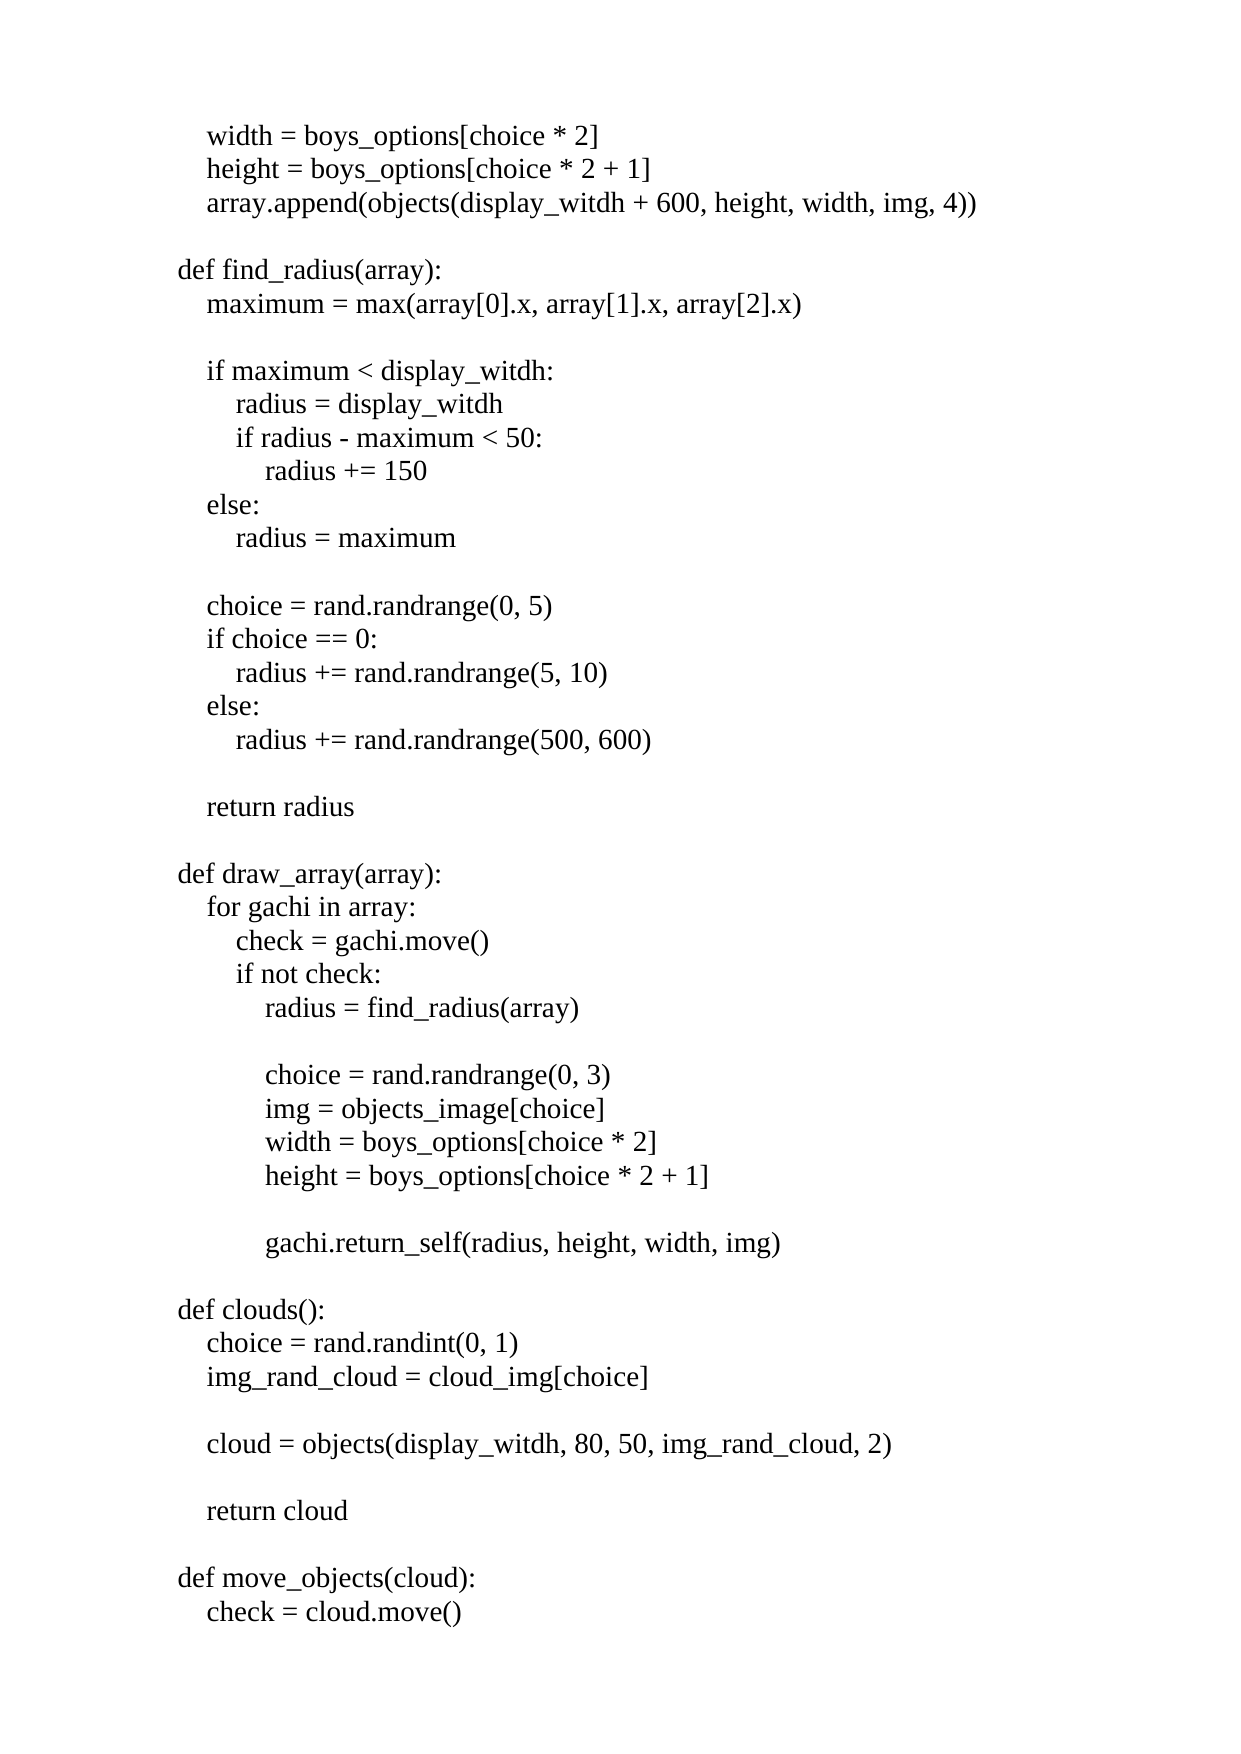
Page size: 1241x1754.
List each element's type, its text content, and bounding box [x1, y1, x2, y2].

text choice = rand.randint(0, 1) [177, 1326, 1152, 1359]
text img_rand_cloud = cloud_img[choice] [177, 1359, 1152, 1393]
text def find_radius(array): [177, 252, 1152, 286]
text cloud = objects(display_witdh, 80, 50, img_rand_cloud, 2) [177, 1426, 1152, 1460]
text if maximum < display_witdh: [177, 353, 1152, 386]
text def clouds(): [177, 1292, 1152, 1326]
text else: [177, 688, 1152, 722]
text radius = find_radius(array) [177, 990, 1152, 1024]
text height = boys_options[choice * 2 + 1] [177, 152, 1152, 185]
text def move_objects(cloud): [177, 1560, 1152, 1594]
text choice = rand.randrange(0, 5) [177, 588, 1152, 621]
text radius = maximum [177, 521, 1152, 554]
text img = objects_image[choice] [177, 1091, 1152, 1124]
text radius += 150 [177, 453, 1152, 487]
text radius += rand.randrange(5, 10) [177, 655, 1152, 688]
text else: [177, 487, 1152, 521]
text height = boys_options[choice * 2 + 1] [177, 1158, 1152, 1191]
text check = cloud.move() [177, 1594, 1152, 1627]
text return radius [177, 789, 1152, 822]
text radius = display_witdh [177, 386, 1152, 420]
text return cloud [177, 1493, 1152, 1527]
text radius += rand.randrange(500, 600) [177, 722, 1152, 755]
text choice = rand.randrange(0, 3) [177, 1057, 1152, 1091]
text gachi.return_self(radius, height, width, img) [177, 1225, 1152, 1258]
text if radius - maximum < 50: [177, 420, 1152, 453]
text def draw_array(array): [177, 856, 1152, 889]
text width = boys_options[choice * 2] [177, 118, 1152, 152]
text width = boys_options[choice * 2] [177, 1124, 1152, 1158]
text if not check: [177, 957, 1152, 990]
text maximum = max(array[0].x, array[1].x, array[2].x) [177, 286, 1152, 319]
text array.append(objects(display_witdh + 600, height, width, img, 4)) [177, 185, 1152, 219]
text if choice == 0: [177, 621, 1152, 655]
text check = gachi.move() [177, 923, 1152, 957]
text for gachi in array: [177, 889, 1152, 923]
